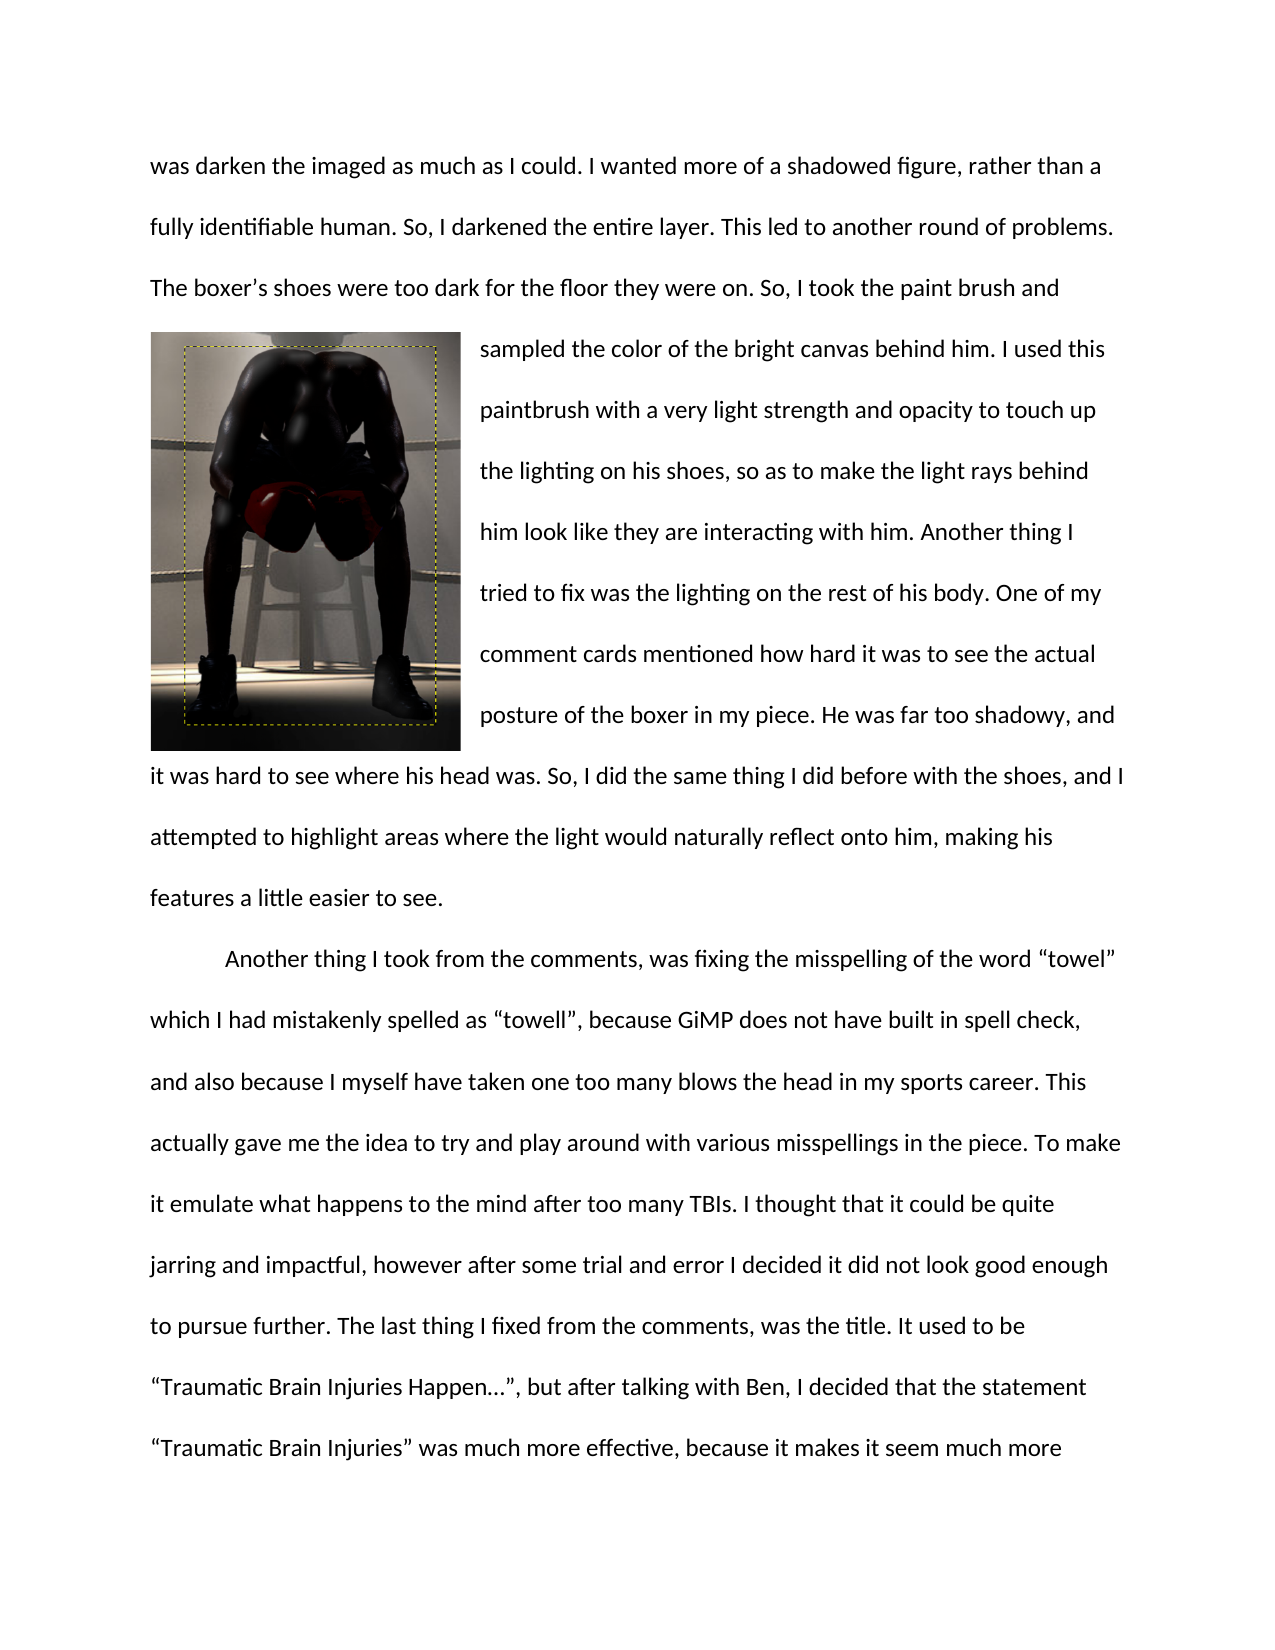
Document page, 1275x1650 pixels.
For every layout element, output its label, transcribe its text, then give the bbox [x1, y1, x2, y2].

picture [150, 333, 461, 751]
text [150, 943, 1125, 1462]
